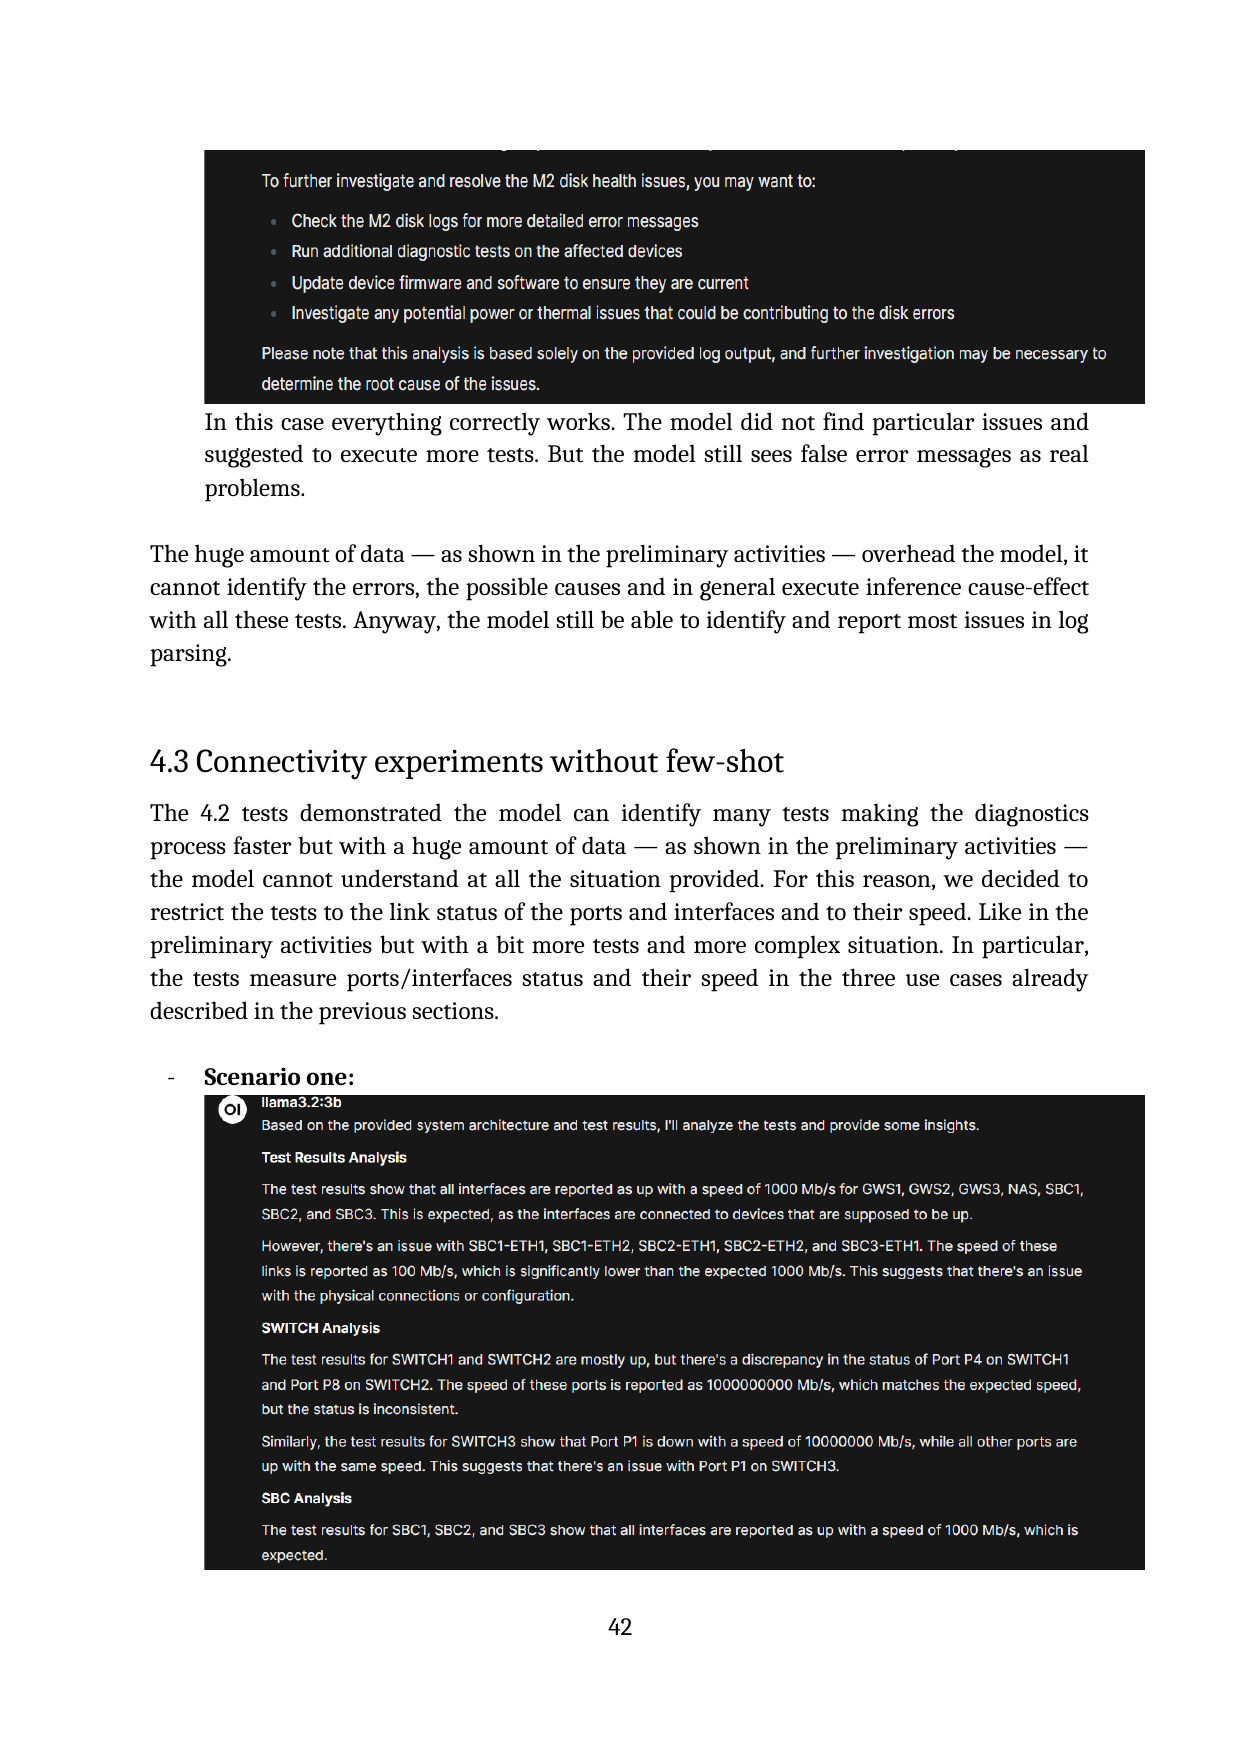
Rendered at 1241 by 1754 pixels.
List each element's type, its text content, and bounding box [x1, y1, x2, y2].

picture [204, 1095, 1145, 1570]
subtitle 4.3 Connectivity experiments without few-shot [150, 742, 1090, 780]
list Scenario one: [167, 1063, 1090, 1092]
picture [204, 150, 1145, 404]
list In this case everything correctly works. The model did not find particular issues and suggested to execute more tests. But the model still sees false error messages as real problems. [204, 407, 1090, 502]
text The 4.2 tests demonstrated the model can identify many tests making the diagnostics process faster but with a huge amount of data — as shown in the preliminary activities — the model cannot understand at all the situation provided. For this reason, we decided to restrict the tests to the link status of the ports and interfaces and to their speed. Like in the preliminary activities but with a bit more tests and more complex situation. In particular, the tests measure ports/interfaces status and their speed in the three use cases already described in the previous sections. [150, 799, 1090, 1026]
text The huge amount of data — as shown in the preliminary activities — overhead the model, it cannot identify the errors, the possible causes and in general execute inference cause-effect with all these tests. Anyway, the model still be able to identify and report most issues in log parsing. [150, 539, 1090, 667]
